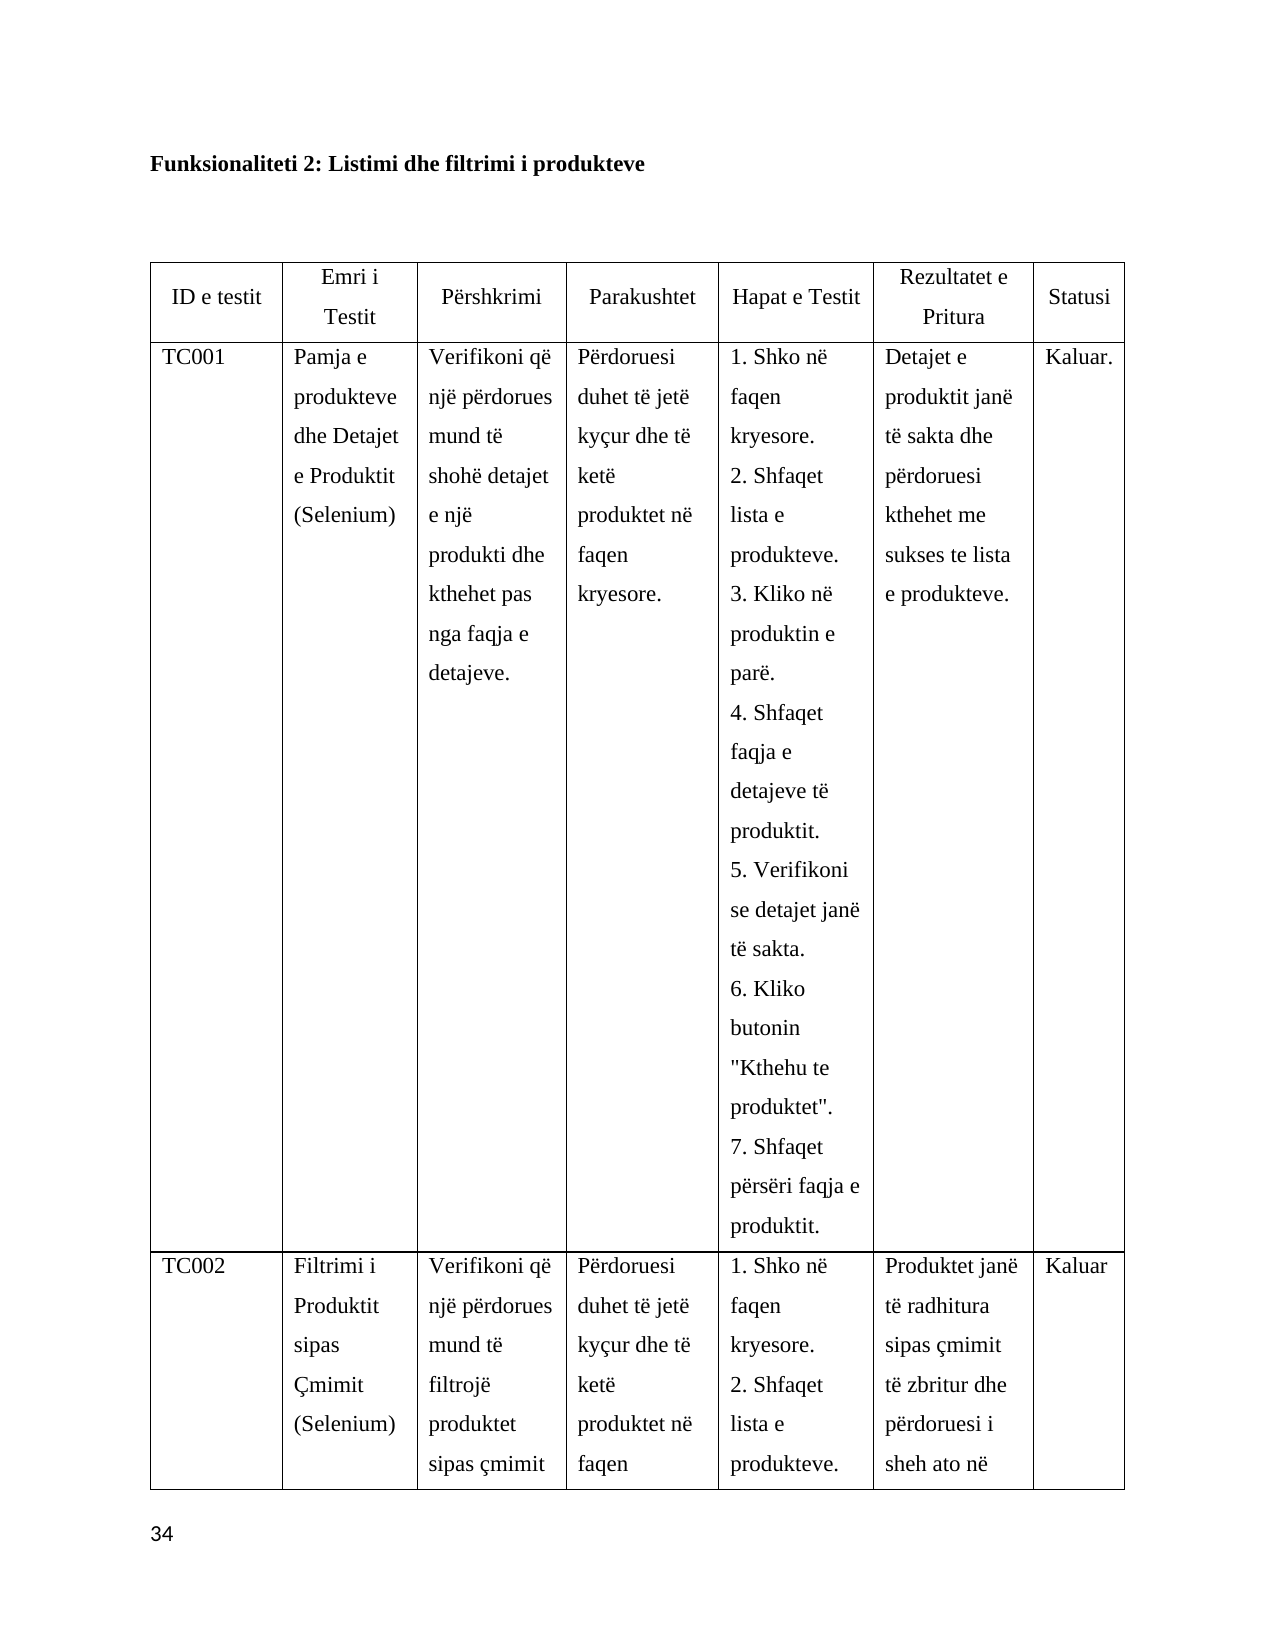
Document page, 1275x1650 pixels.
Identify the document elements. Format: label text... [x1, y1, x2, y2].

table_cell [874, 1253, 1033, 1489]
table_header Emri i Testit [283, 263, 417, 342]
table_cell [283, 1253, 417, 1489]
table_cell TC002 [151, 1253, 282, 1489]
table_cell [418, 1253, 566, 1489]
table_cell Detajet e produktit janë të sakta dhe përdoruesi kthehet me sukses te lista e produkteve. [874, 343, 1033, 1251]
table_cell Kaluar. [1034, 343, 1124, 1251]
table_header Parakushtet [567, 263, 718, 342]
text Funksionaliteti 2: Listimi dhe filtrimi i produkteve [150, 150, 1125, 176]
table_header Përshkrimi [418, 263, 566, 342]
table_cell Përdoruesi duhet të jetë kyçur dhe të ketë produktet në faqen kryesore. [567, 343, 718, 1251]
table_header Statusi [1034, 263, 1124, 342]
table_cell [719, 1253, 873, 1489]
table_cell Pamja e produkteve dhe Detajet e Produktit (Selenium) [283, 343, 417, 1251]
table_cell 1. Shko në faqen kryesore. 2. Shfaqet lista e produkteve. 3. Kliko në produktin e parë. 4. Shfaqet faqja e detajeve të produktit. 5. Verifikoni se detajet janë të sakta. 6. Kliko butonin "Kthehu te produktet". 7. Shfaqet përsëri faqja e produktit. [719, 343, 873, 1251]
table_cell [567, 1253, 718, 1489]
table_cell Verifikoni që një përdorues mund të shohë detajet e një produkti dhe kthehet pas nga faqja e detajeve. [418, 343, 566, 1251]
table_header ID e testit [151, 263, 282, 342]
table_cell TC001 [151, 343, 282, 1251]
table_header Rezultatet e Pritura [874, 263, 1033, 342]
table_cell Kaluar [1034, 1253, 1124, 1489]
table_header Hapat e Testit [719, 263, 873, 342]
